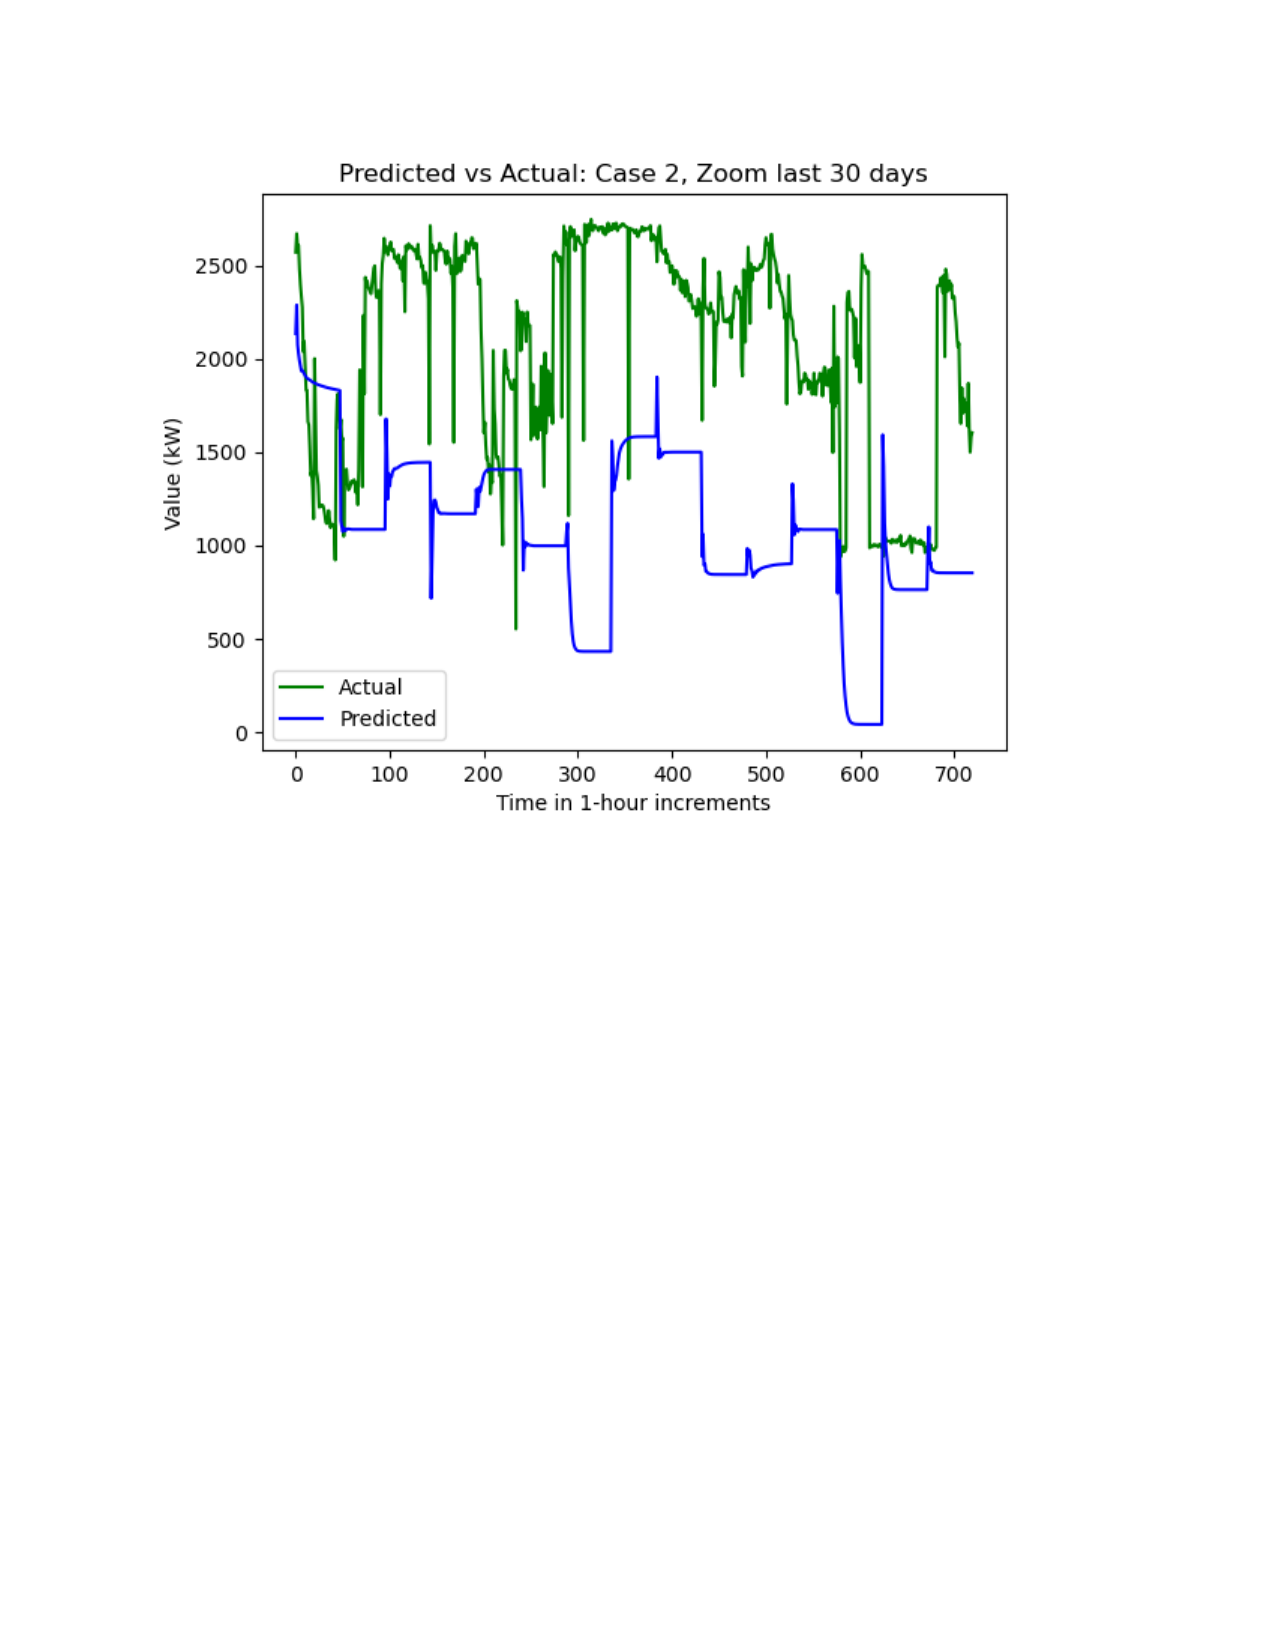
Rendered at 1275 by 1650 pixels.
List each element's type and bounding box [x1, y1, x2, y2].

picture [150, 150, 1020, 830]
